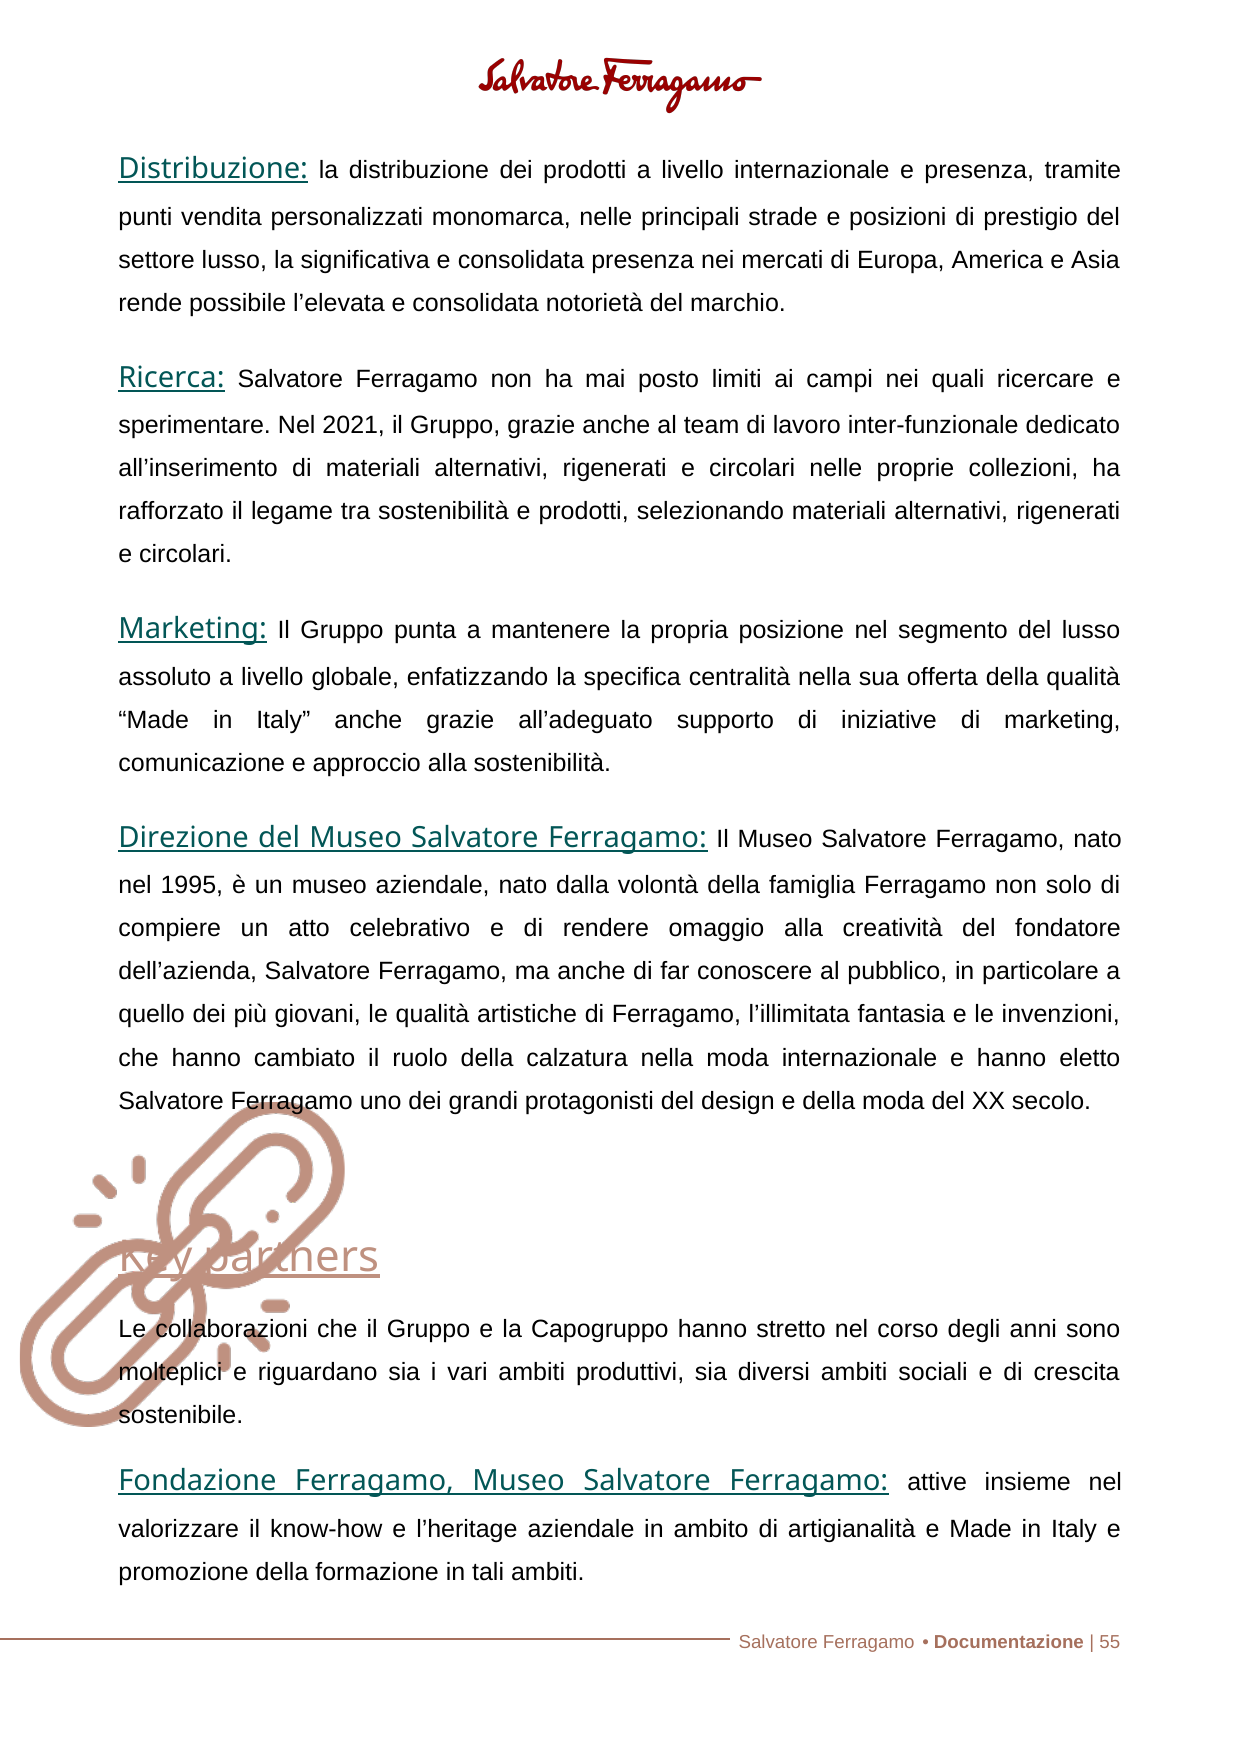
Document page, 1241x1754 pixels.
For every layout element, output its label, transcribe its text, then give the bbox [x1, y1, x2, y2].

text Distribuzione: la distribuzione dei prodotti a livello internazionale e presenza, tramite punti vendita personalizzati monomarca, nelle principali strade e posizioni di prestigio del settore lusso, la significativa e consolidata presenza nei mercati di Europa, America e Asia rende possibile l’elevata e consolidata notorietà del marchio. [118, 148, 1122, 317]
text Direzione del Museo Salvatore Ferragamo: Il Museo Salvatore Ferragamo, nato nel 1995, è un museo aziendale, nato dalla volontà della famiglia Ferragamo non solo di compiere un atto celebrativo e di rendere omaggio alla creatività del fondatore dell’azienda, Salvatore Ferragamo, ma anche di far conoscere al pubblico, in particolare a quello dei più giovani, le qualità artistiche di Ferragamo, l’illimitata fantasia e le invenzioni, che hanno cambiato il ruolo della calzatura nella moda internazionale e hanno eletto Salvatore Ferragamo uno dei grandi protagonisti del design e della moda del XX secolo. [118, 816, 1122, 1114]
picture [475, 54, 765, 114]
subtitle Key partners [118, 1224, 1122, 1284]
text Fondazione Ferragamo, Museo Salvatore Ferragamo: attive insieme nel valorizzare il know-how e l’heritage aziendale in ambito di artigianalità e Made in Italy e promozione della formazione in tali ambiti. [118, 1459, 1122, 1586]
picture [19, 1102, 345, 1427]
text Ricerca: Salvatore Ferragamo non ha mai posto limiti ai campi nei quali ricercare e sperimentare. Nel 2021, il Gruppo, grazie anche al team di lavoro inter-funzionale dedicato all’inserimento di materiali alternativi, rigenerati e circolari nelle proprie collezioni, ha rafforzato il legame tra sostenibilità e prodotti, selezionando materiali alternativi, rigenerati e circolari. [118, 356, 1122, 568]
text Marketing: Il Gruppo punta a mantenere la propria posizione nel segmento del lusso assoluto a livello globale, enfatizzando la specifica centralità nella sua offerta della qualità “Made in Italy” anche grazie all’adeguato supporto di iniziative di marketing, comunicazione e approccio alla sostenibilità. [118, 608, 1122, 777]
text Le collaborazioni che il Gruppo e la Capogruppo hanno stretto nel corso degli anni sono molteplici e riguardano sia i vari ambiti produttivi, sia diversi ambiti sociali e di crescita sostenibile. [118, 1313, 1122, 1428]
